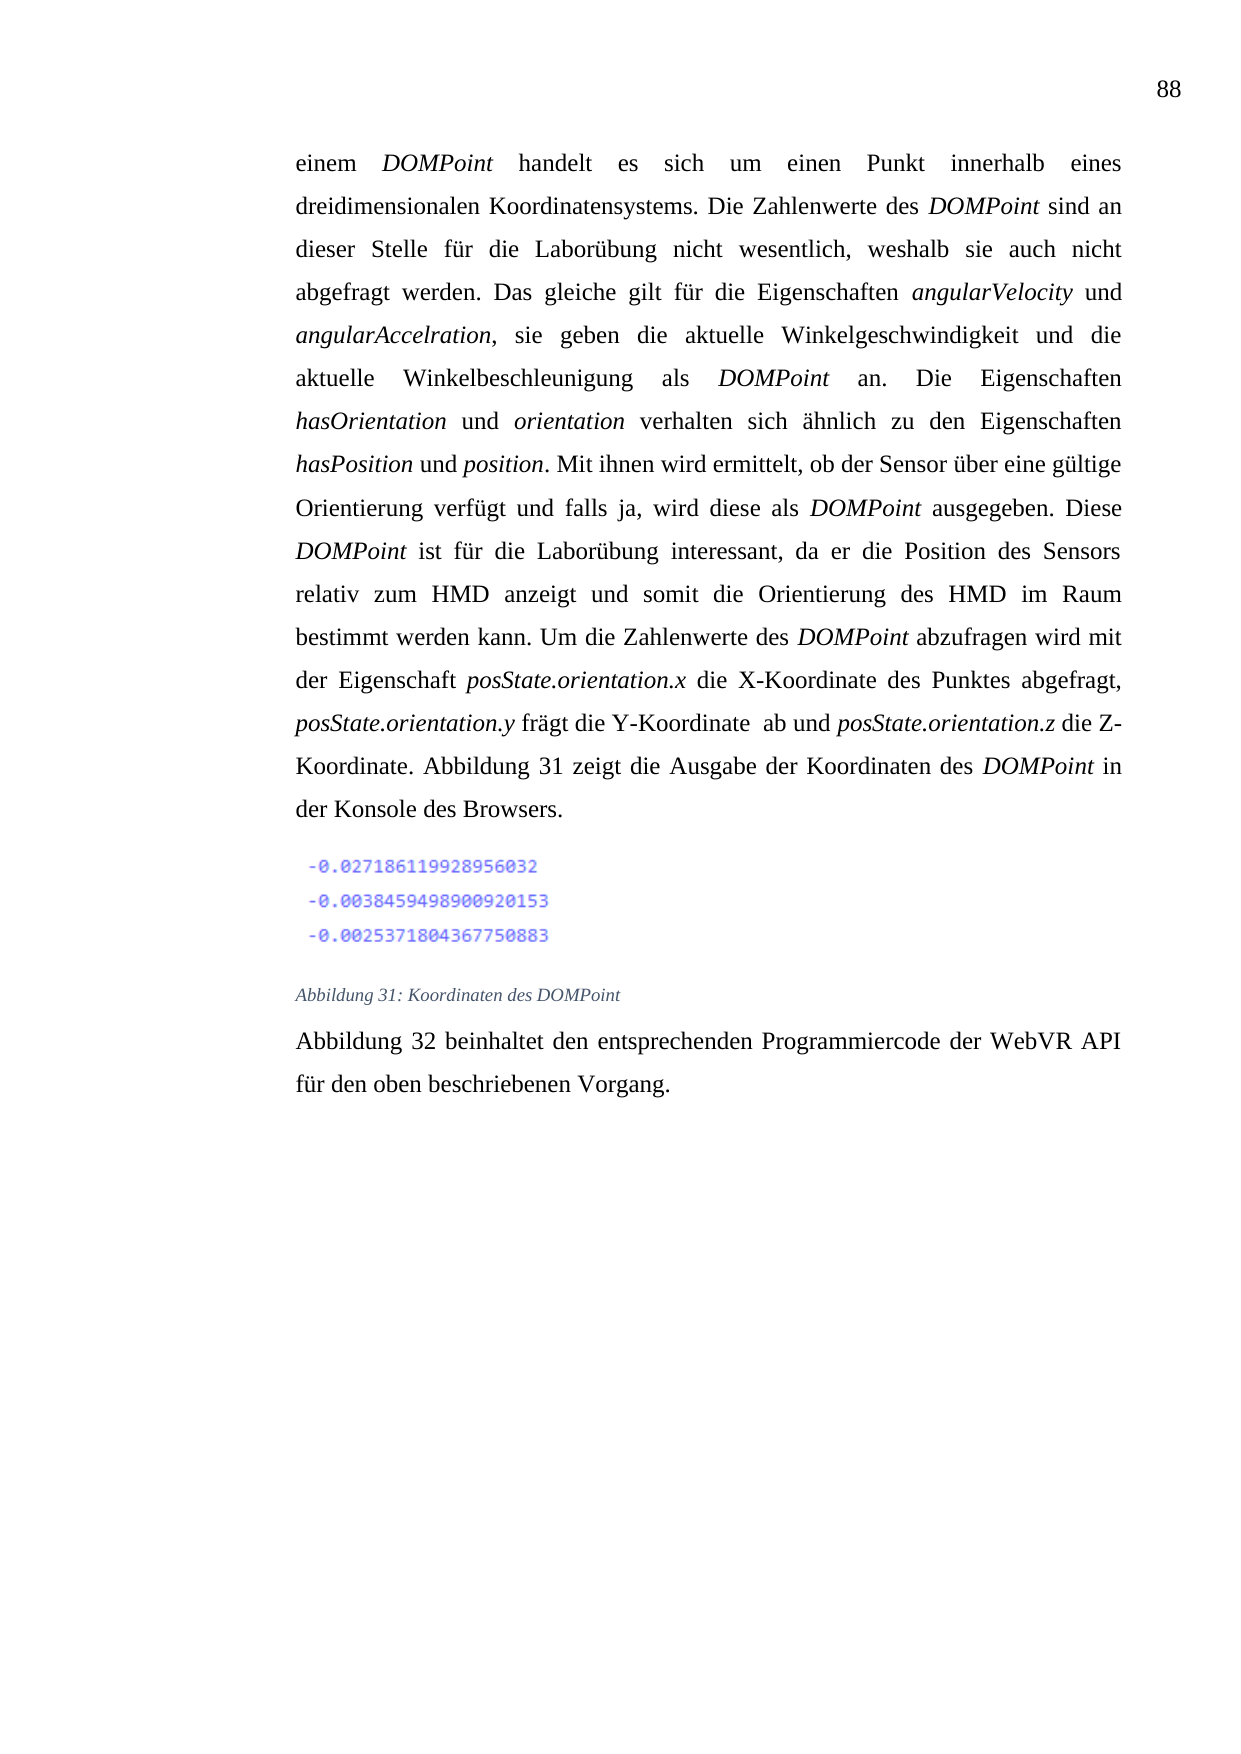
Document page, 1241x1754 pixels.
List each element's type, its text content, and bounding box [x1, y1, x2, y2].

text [295, 148, 1122, 823]
text Abbildung 32 beinhaltet den entsprechenden Programmiercode der WebVR API für den oben beschriebenen Vorgang. [295, 1026, 1122, 1098]
picture [295, 854, 554, 953]
